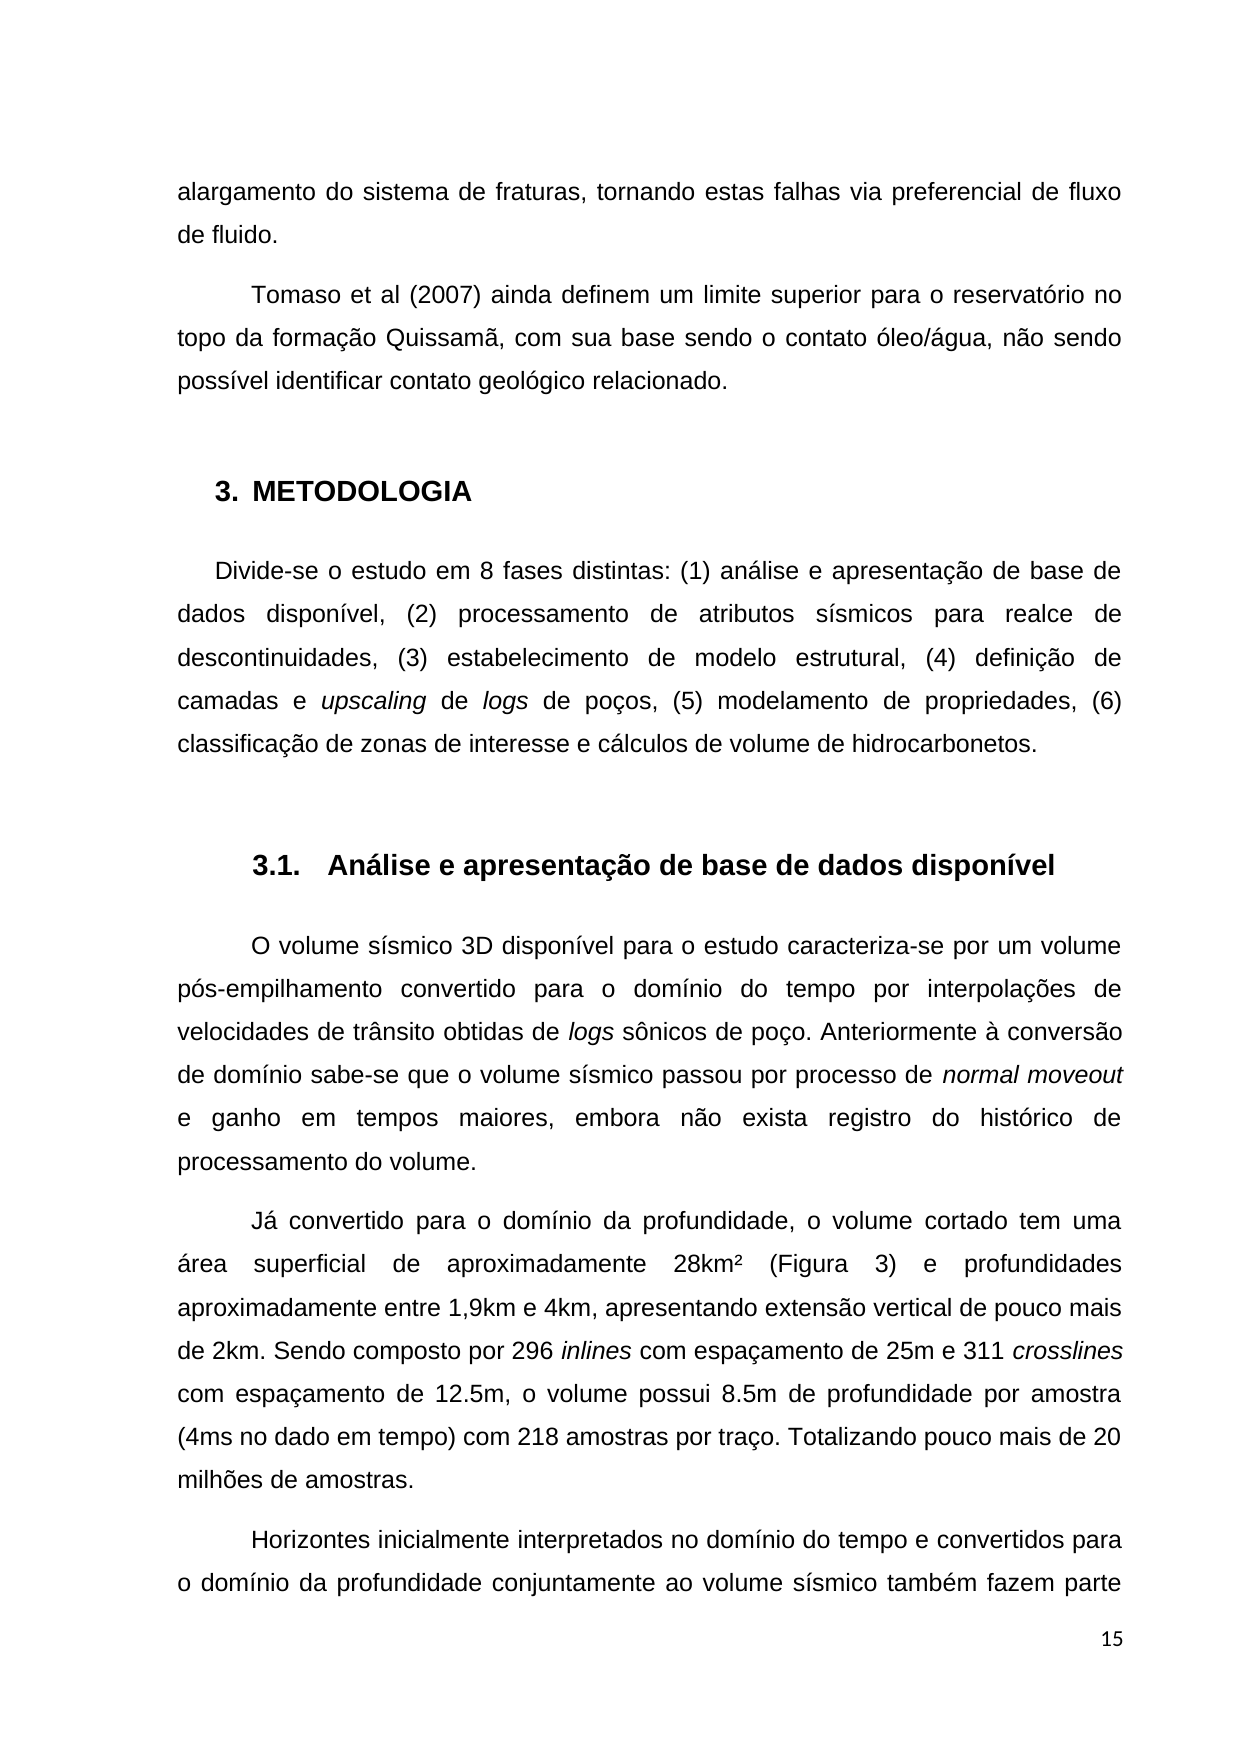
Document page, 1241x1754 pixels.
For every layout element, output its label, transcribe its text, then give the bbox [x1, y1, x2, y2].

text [177, 1525, 1123, 1597]
text Tomaso et al (2007) ainda definem um limite superior para o reservatório no topo da formação Quissamã, com sua base sendo o contato óleo/água, não sendo possível identificar contato geológico relacionado. [177, 280, 1123, 395]
list METODOLOGIA [214, 474, 1123, 537]
text Divide-se o estudo em 8 fases distintas: (1) análise e apresentação de base de dados disponível, (2) processamento de atributos sísmicos para realce de descontinuidades, (3) estabelecimento de modelo estrutural, (4) definição de camadas e upscaling de logs de poços, (5) modelamento de propriedades, (6) classificação de zonas de interesse e cálculos de volume de hidrocarbonetos. [177, 556, 1123, 757]
text O volume sísmico 3D disponível para o estudo caracteriza-se por um volume pós-empilhamento convertido para o domínio do tempo por interpolações de velocidades de trânsito obtidas de logs sônicos de poço. Anteriormente à conversão de domínio sabe-se que o volume sísmico passou por processo de normal moveout e ganho em tempos maiores, embora não exista registro do histórico de processamento do volume. [177, 931, 1123, 1175]
text Já convertido para o domínio da profundidade, o volume cortado tem uma área superficial de aproximadamente 28km² (Figura 3) e profundidades aproximadamente entre 1,9km e 4km, apresentando extensão vertical de pouco mais de 2km. Sendo composto por 296 inlines com espaçamento de 25m e 311 crosslines com espaçamento de 12.5m, o volume possui 8.5m de profundidade por amostra (4ms no dado em tempo) com 218 amostras por traço. Totalizando pouco mais de 20 milhões de amostras. [177, 1206, 1123, 1494]
list Análise e apresentação de base de dados disponível [252, 848, 1123, 912]
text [177, 177, 1123, 249]
